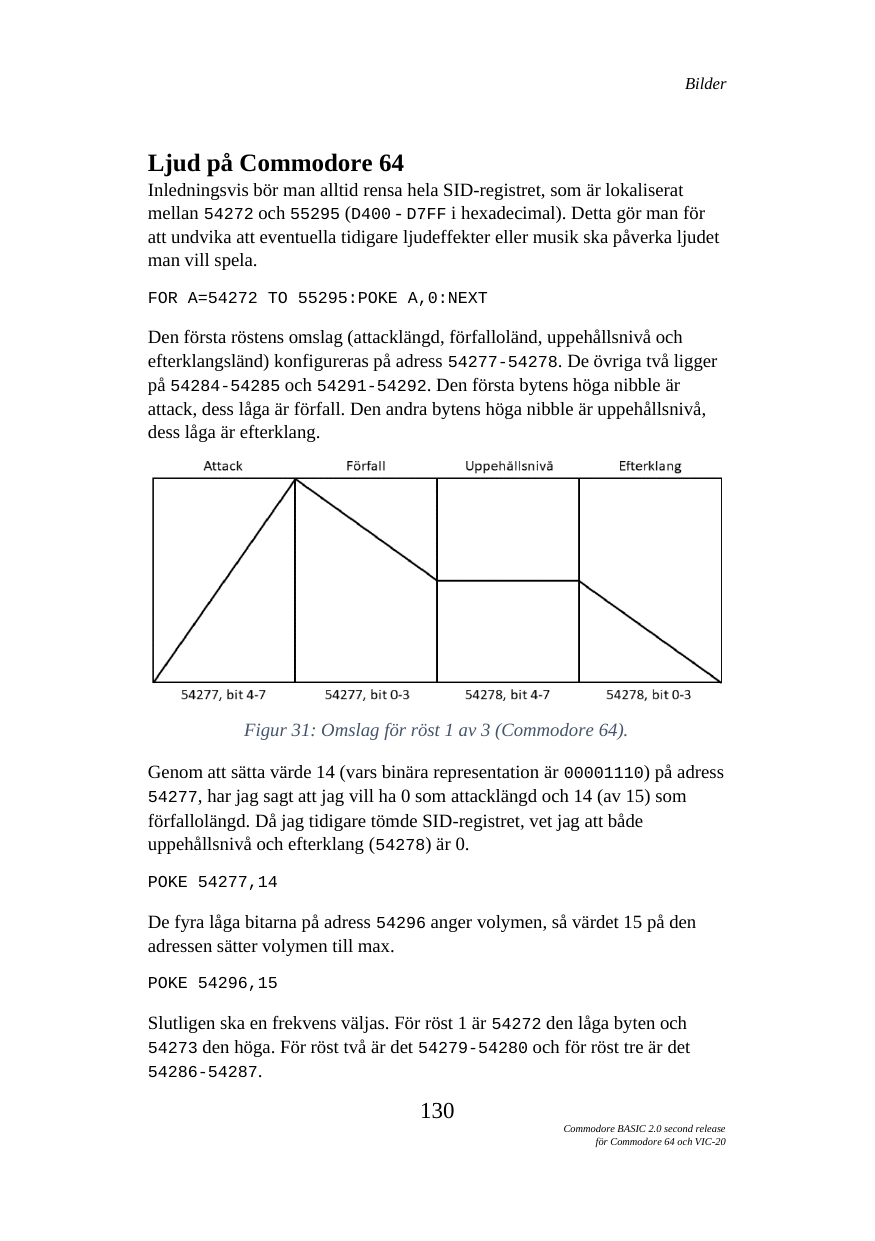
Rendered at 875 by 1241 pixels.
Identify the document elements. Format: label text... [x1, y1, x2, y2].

text POKE 54277,14 [148, 874, 726, 893]
text Inledningsvis bör man alltid rensa hela SID-registret, som är lokaliserat mellan 54272 och 55295 (D400 - D7FF i hexadecimal). Detta gör man för att undvika att eventuella tidigare ljudeffekter eller musik ska påverka ljudet man vill spela. [148, 179, 726, 271]
text POKE 54296,15 [148, 975, 726, 994]
text Figur 31: Omslag för röst 1 av 3 (Commodore 64). [148, 719, 726, 740]
text FOR A=54272 TO 55295:POKE A,0:NEXT [148, 289, 726, 308]
text De fyra låga bitarna på adress 54296 anger volymen, så värdet 15 på den adressen sätter volymen till max. [148, 911, 726, 956]
text Den första röstens omslag (attacklängd, förfalloländ, uppehållsnivå och efterklangsländ) konfigureras på adress 54277-54278. De övriga två ligger på 54284-54285 och 54291-54292. Den första bytens höga nibble är attack, dess låga är förfall. Den andra bytens höga nibble är uppehållsnivå, dess låga är efterklang. [148, 326, 726, 443]
text Slutligen ska en frekvens väljas. För röst 1 är 54272 den låga byten och 54273 den höga. För röst två är det 54279-54280 och för röst tre är det 54286-54287. [148, 1012, 726, 1083]
text Genom att sätta värde 14 (vars binära representation är 00001110) på adress 54277, har jag sagt att jag vill ha 0 som attacklängd och 14 (av 15) som förfallolängd. Då jag tidigare tömde SID-registret, vet jag att både uppehållsnivå och efterklang (54278) är 0. [148, 761, 726, 855]
picture [152, 461, 722, 701]
subtitle Ljud på Commodore 64 [148, 148, 726, 176]
